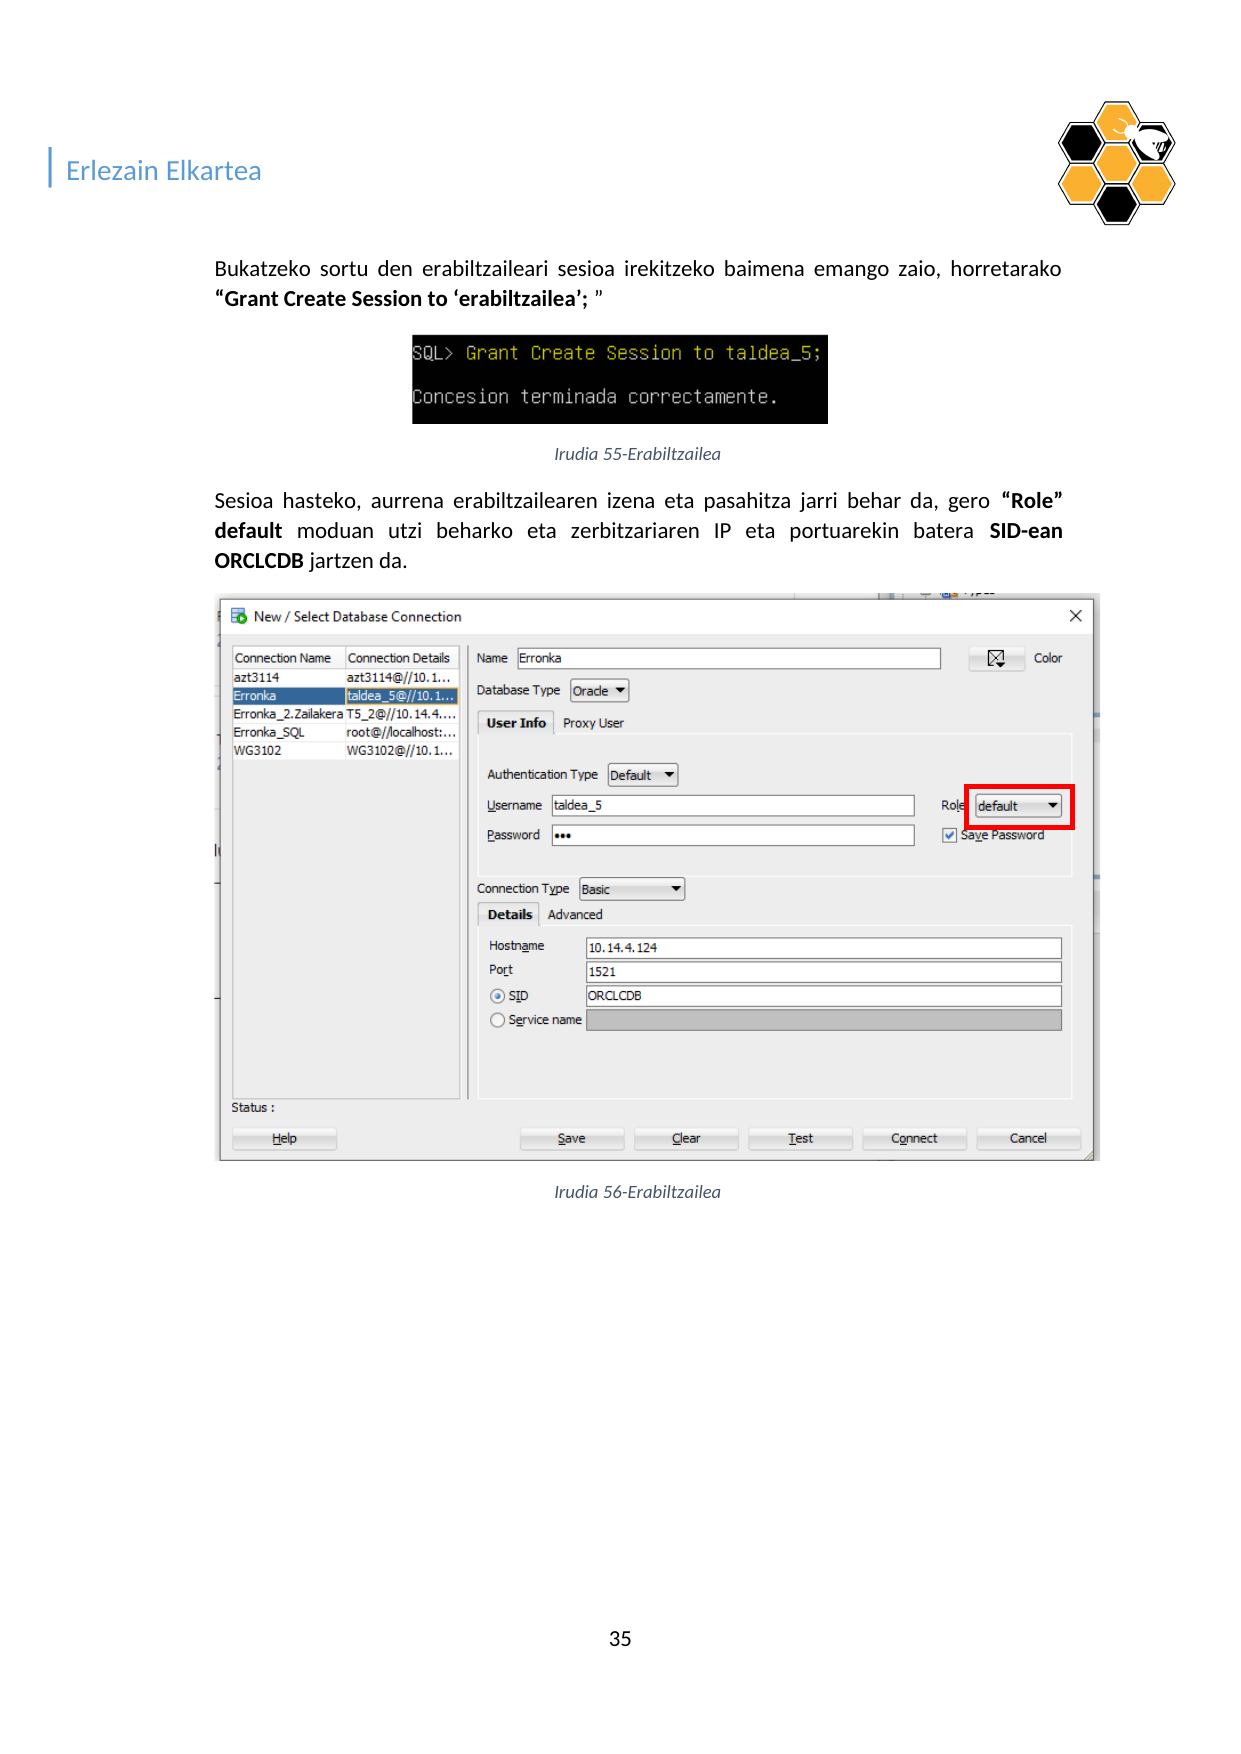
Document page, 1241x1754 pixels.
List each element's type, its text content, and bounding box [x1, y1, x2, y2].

text Sesioa hasteko, aurrena erabiltzailearen izena eta pasahitza jarri behar da, gero “Role” default moduan utzi beharko eta zerbitzariaren IP eta portuarekin batera SID-ean ORCLCDB jartzen da. [214, 486, 1063, 574]
picture [412, 331, 828, 424]
picture [1045, 101, 1200, 227]
text Irudia 56-Erabiltzailea [214, 1180, 1063, 1203]
text Irudia 55-Erabiltzailea [214, 442, 1063, 465]
picture [214, 593, 1101, 1161]
text Bukatzeko sortu den erabiltzaileari sesioa irekitzeko baimena emango zaio, horretarako “Grant Create Session to ‘erabiltzailea’; ” [214, 254, 1063, 313]
